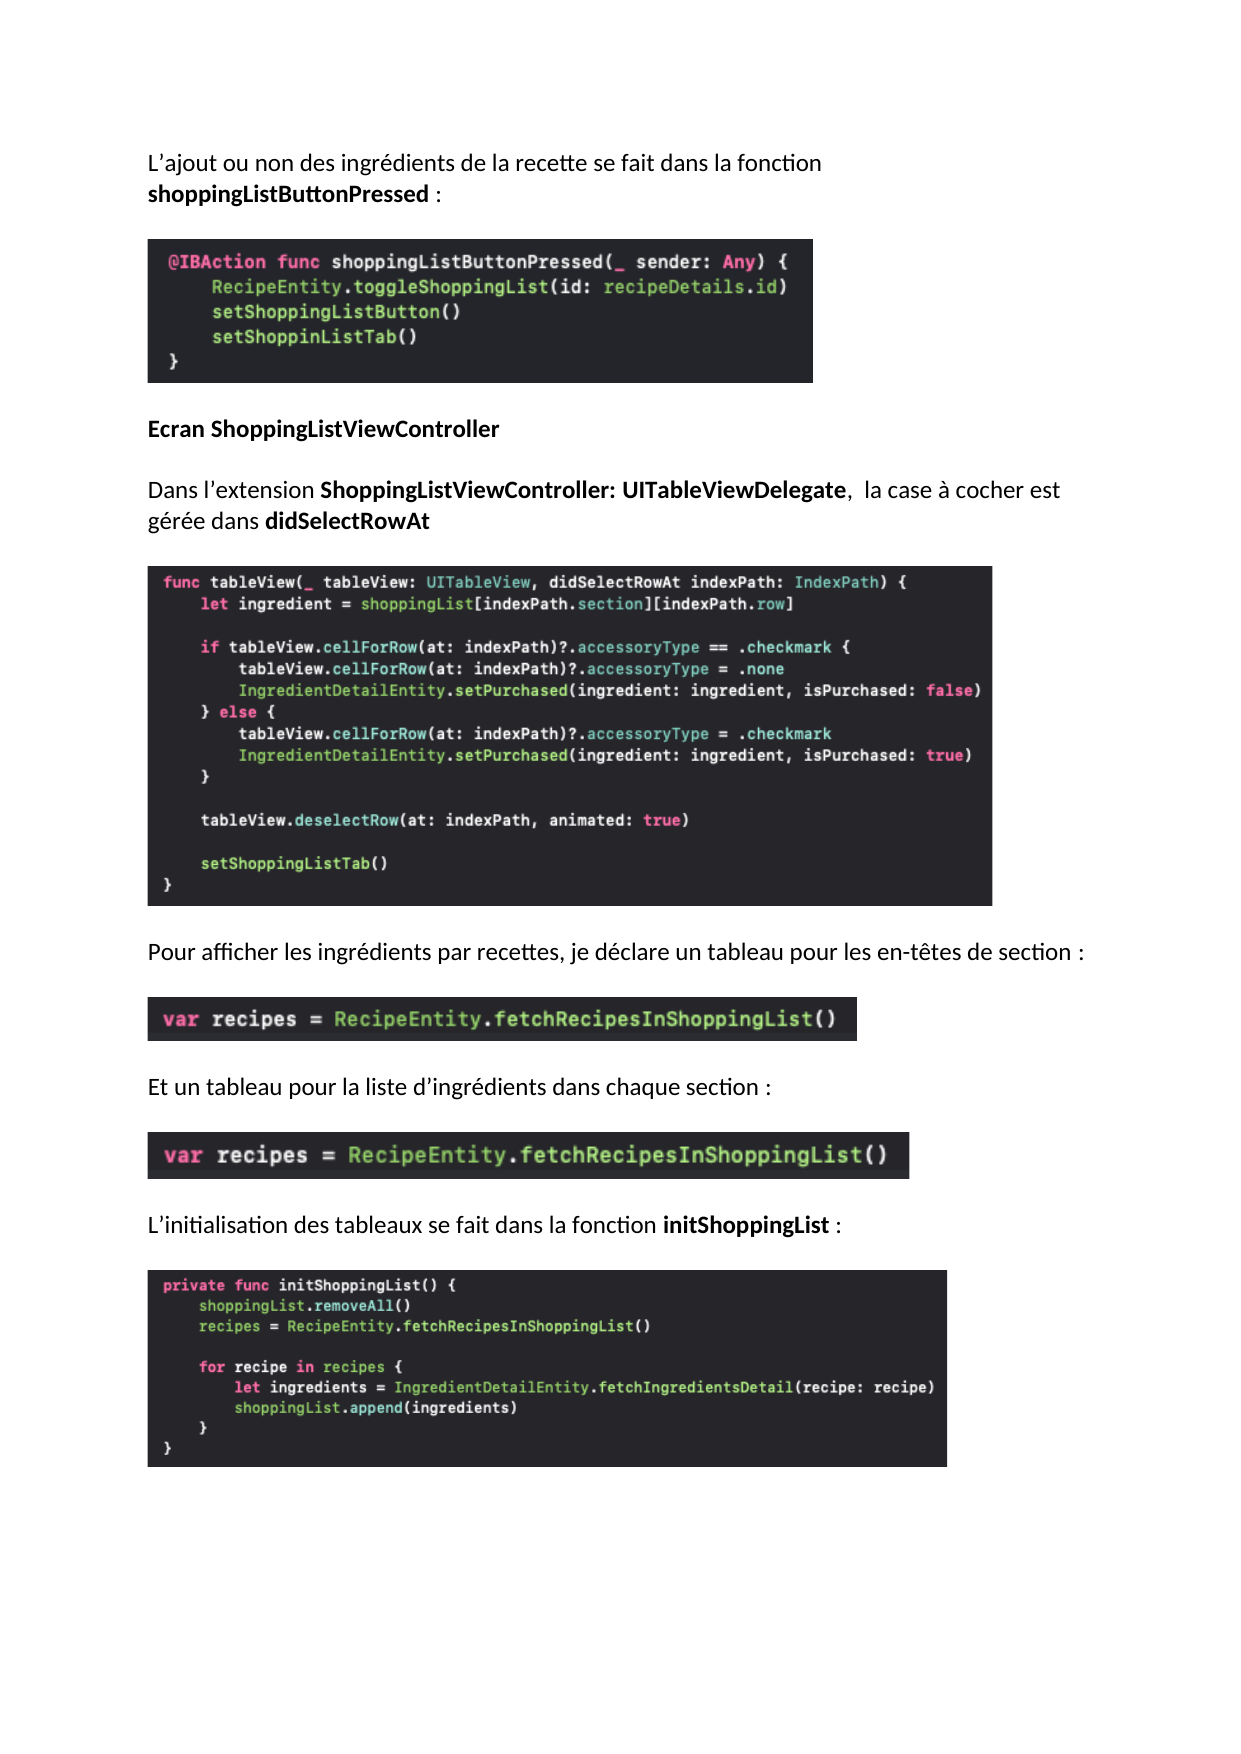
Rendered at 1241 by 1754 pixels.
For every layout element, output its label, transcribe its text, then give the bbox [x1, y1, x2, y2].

text Dans l’extension ShoppingListViewController: UITableViewDelegate, la case à cocher est gérée dans didSelectRowAt [148, 474, 1093, 535]
picture [147, 1270, 948, 1467]
picture [147, 1132, 910, 1179]
picture [147, 239, 813, 383]
text Et un tableau pour la liste d’ingrédients dans chaque section : [148, 1071, 1093, 1102]
text L’ajout ou non des ingrédients de la recette se fait dans la fonction shoppingListButtonPressed : [148, 148, 1093, 209]
picture [147, 997, 857, 1041]
picture [147, 566, 993, 906]
text Ecran ShoppingListViewController [148, 413, 1093, 444]
text L’initialisation des tableaux se fait dans la fonction initShoppingList : [148, 1209, 1093, 1239]
text Pour afficher les ingrédients par recettes, je déclare un tableau pour les en-têtes de section : [148, 936, 1093, 967]
